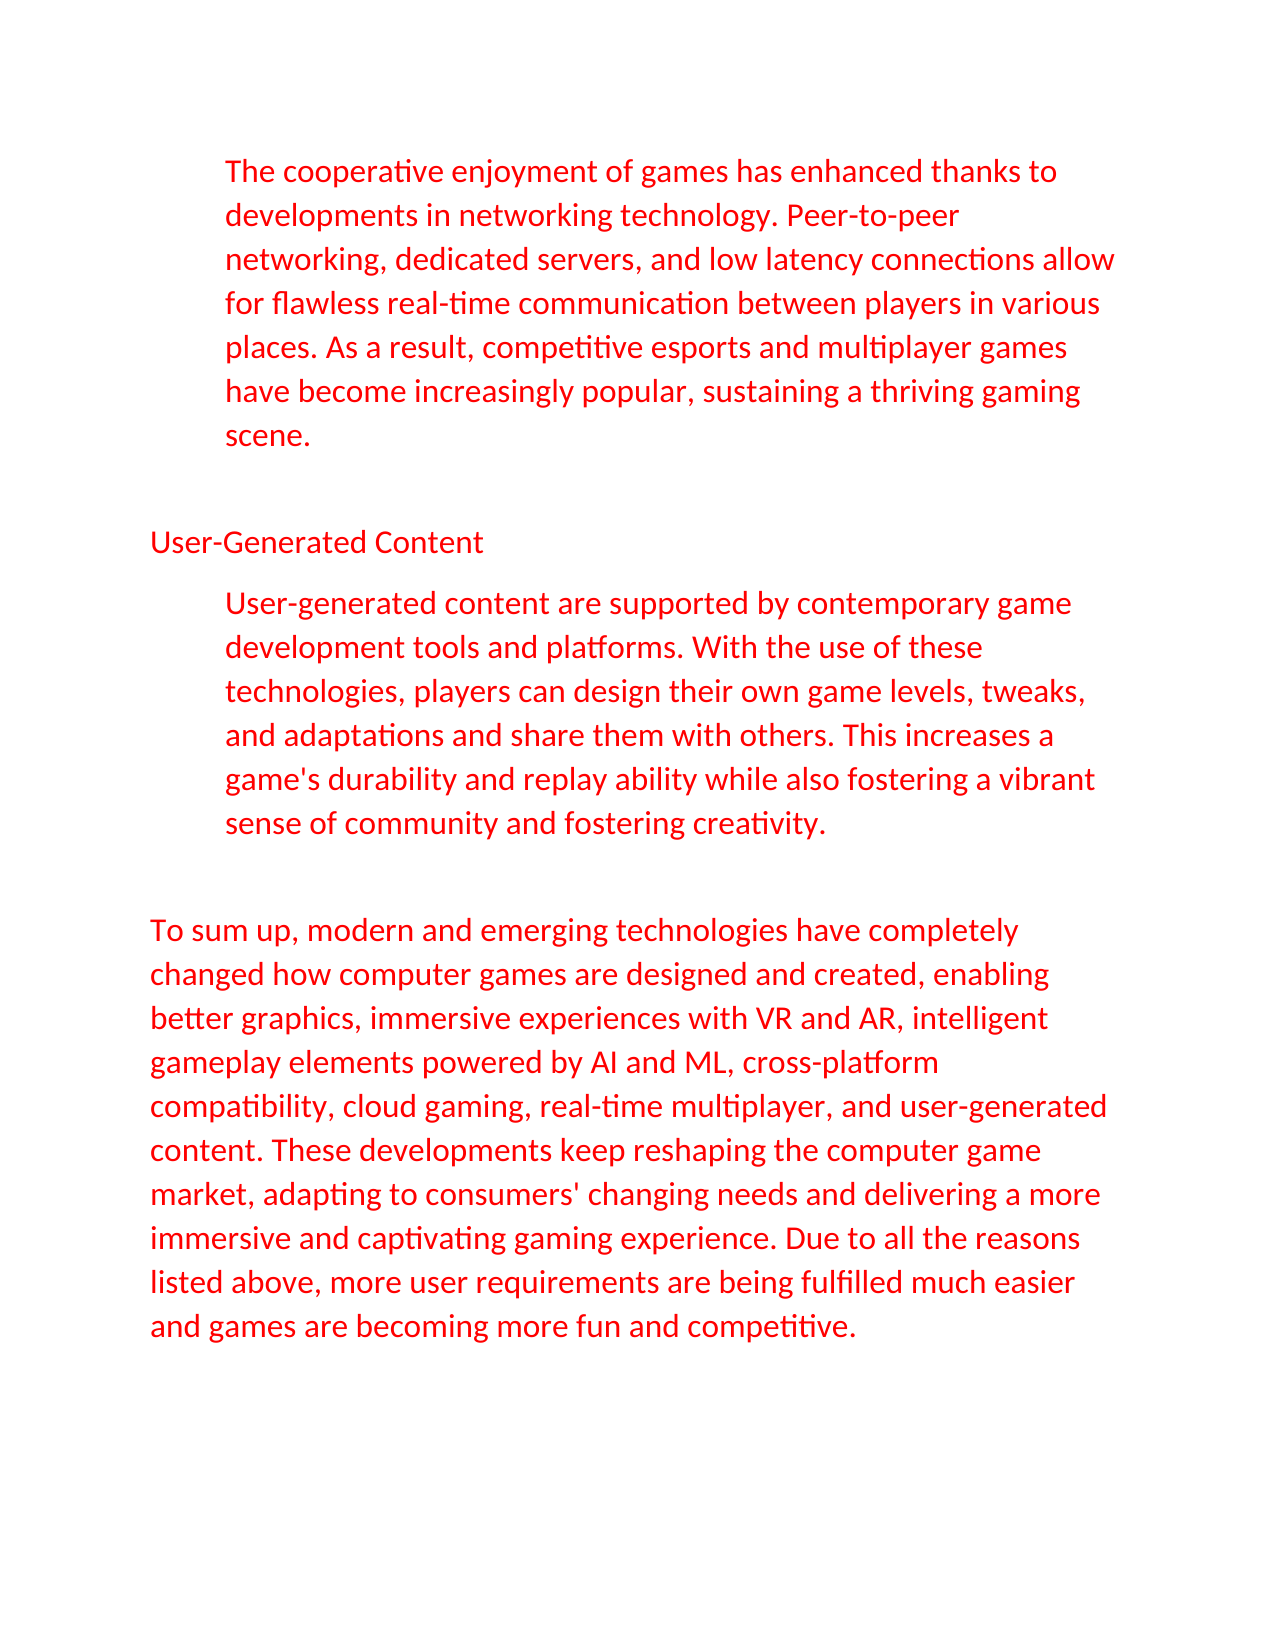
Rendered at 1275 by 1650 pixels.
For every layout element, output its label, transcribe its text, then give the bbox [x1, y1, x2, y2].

text User-Generated Content [150, 521, 1125, 562]
text The cooperative enjoyment of games has enhanced thanks to developments in networking technology. Peer-to-peer networking, dedicated servers, and low latency connections allow for flawless real-time communication between players in various places. As a result, competitive esports and multiplayer games have become increasingly popular, sustaining a thriving gaming scene. [225, 150, 1125, 454]
text User-generated content are supported by contemporary game development tools and platforms. With the use of these technologies, players can design their own game levels, tweaks, and adaptations and share them with others. This increases a game's durability and replay ability while also fostering a vibrant sense of community and fostering creativity. [225, 582, 1125, 842]
text To sum up, modern and emerging technologies have completely changed how computer games are designed and created, enabling better graphics, immersive experiences with VR and AR, intelligent gameplay elements powered by AI and ML, cross-platform compatibility, cloud gaming, real-time multiplayer, and user-generated content. These developments keep reshaping the computer game market, adapting to consumers' changing needs and delivering a more immersive and captivating gaming experience. Due to all the reasons listed above, more user requirements are being fulfilled much easier and games are becoming more fun and competitive. [150, 909, 1125, 1346]
